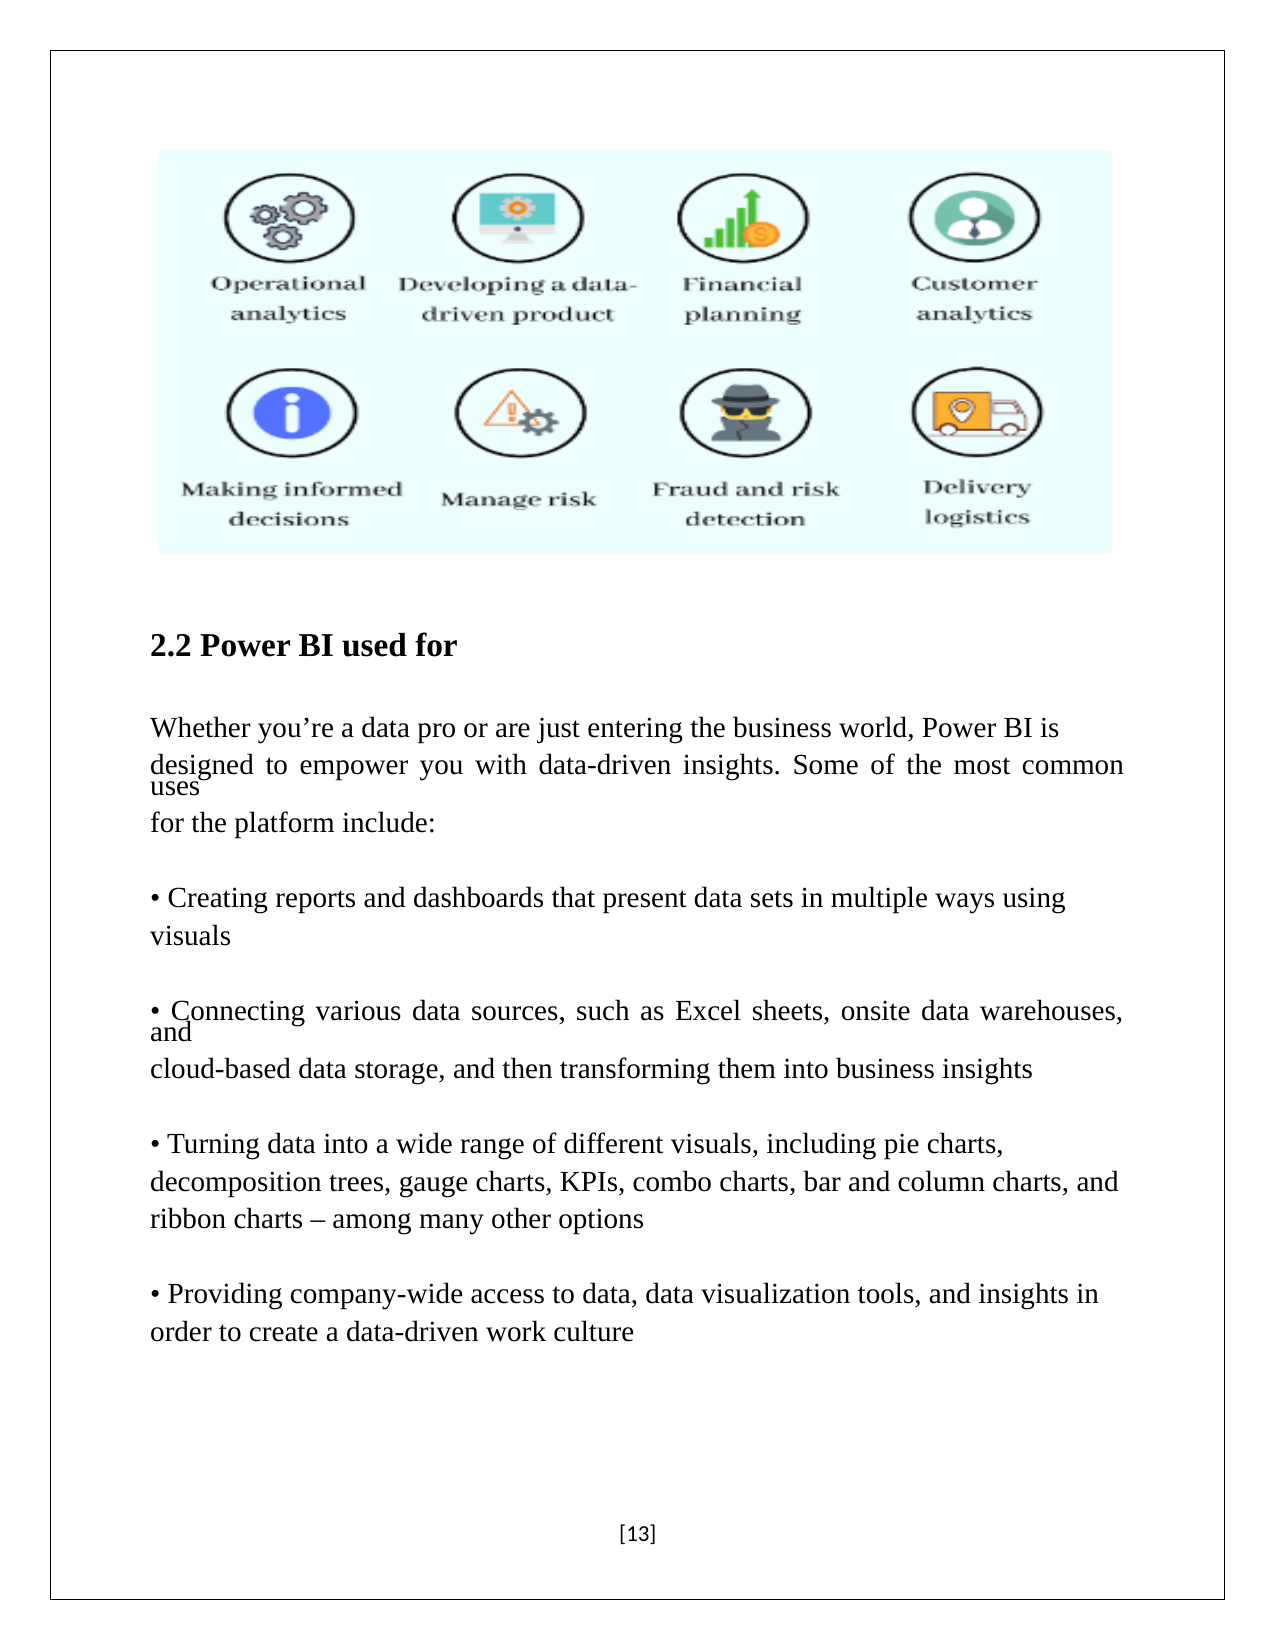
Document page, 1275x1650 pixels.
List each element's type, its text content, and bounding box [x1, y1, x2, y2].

text cloud-based data storage, and then transforming them into business insights [150, 1062, 1125, 1083]
picture [157, 150, 1113, 554]
text • Turning data into a wide range of different visuals, including pie charts, [150, 1137, 1125, 1158]
text Whether you’re a data pro or are just entering the business world, Power BI is [150, 720, 1125, 741]
text 2.2 Power BI used for [150, 625, 1125, 663]
text visuals [150, 929, 1125, 949]
text order to create a data-driven work culture [150, 1324, 1125, 1345]
text • Creating reports and dashboards that present data sets in multiple ways using [150, 891, 1125, 912]
text • Connecting various data sources, such as Excel sheets, onsite data warehouses, and [150, 1004, 1125, 1045]
text for the platform include: [150, 816, 1125, 837]
text • Providing company-wide access to data, data visualization tools, and insights in [150, 1287, 1125, 1308]
text designed to empower you with data-driven insights. Some of the most common uses [150, 758, 1125, 799]
text decomposition trees, gauge charts, KPIs, combo charts, bar and column charts, and [150, 1174, 1125, 1195]
text ribbon charts – among many other options [150, 1212, 1125, 1233]
